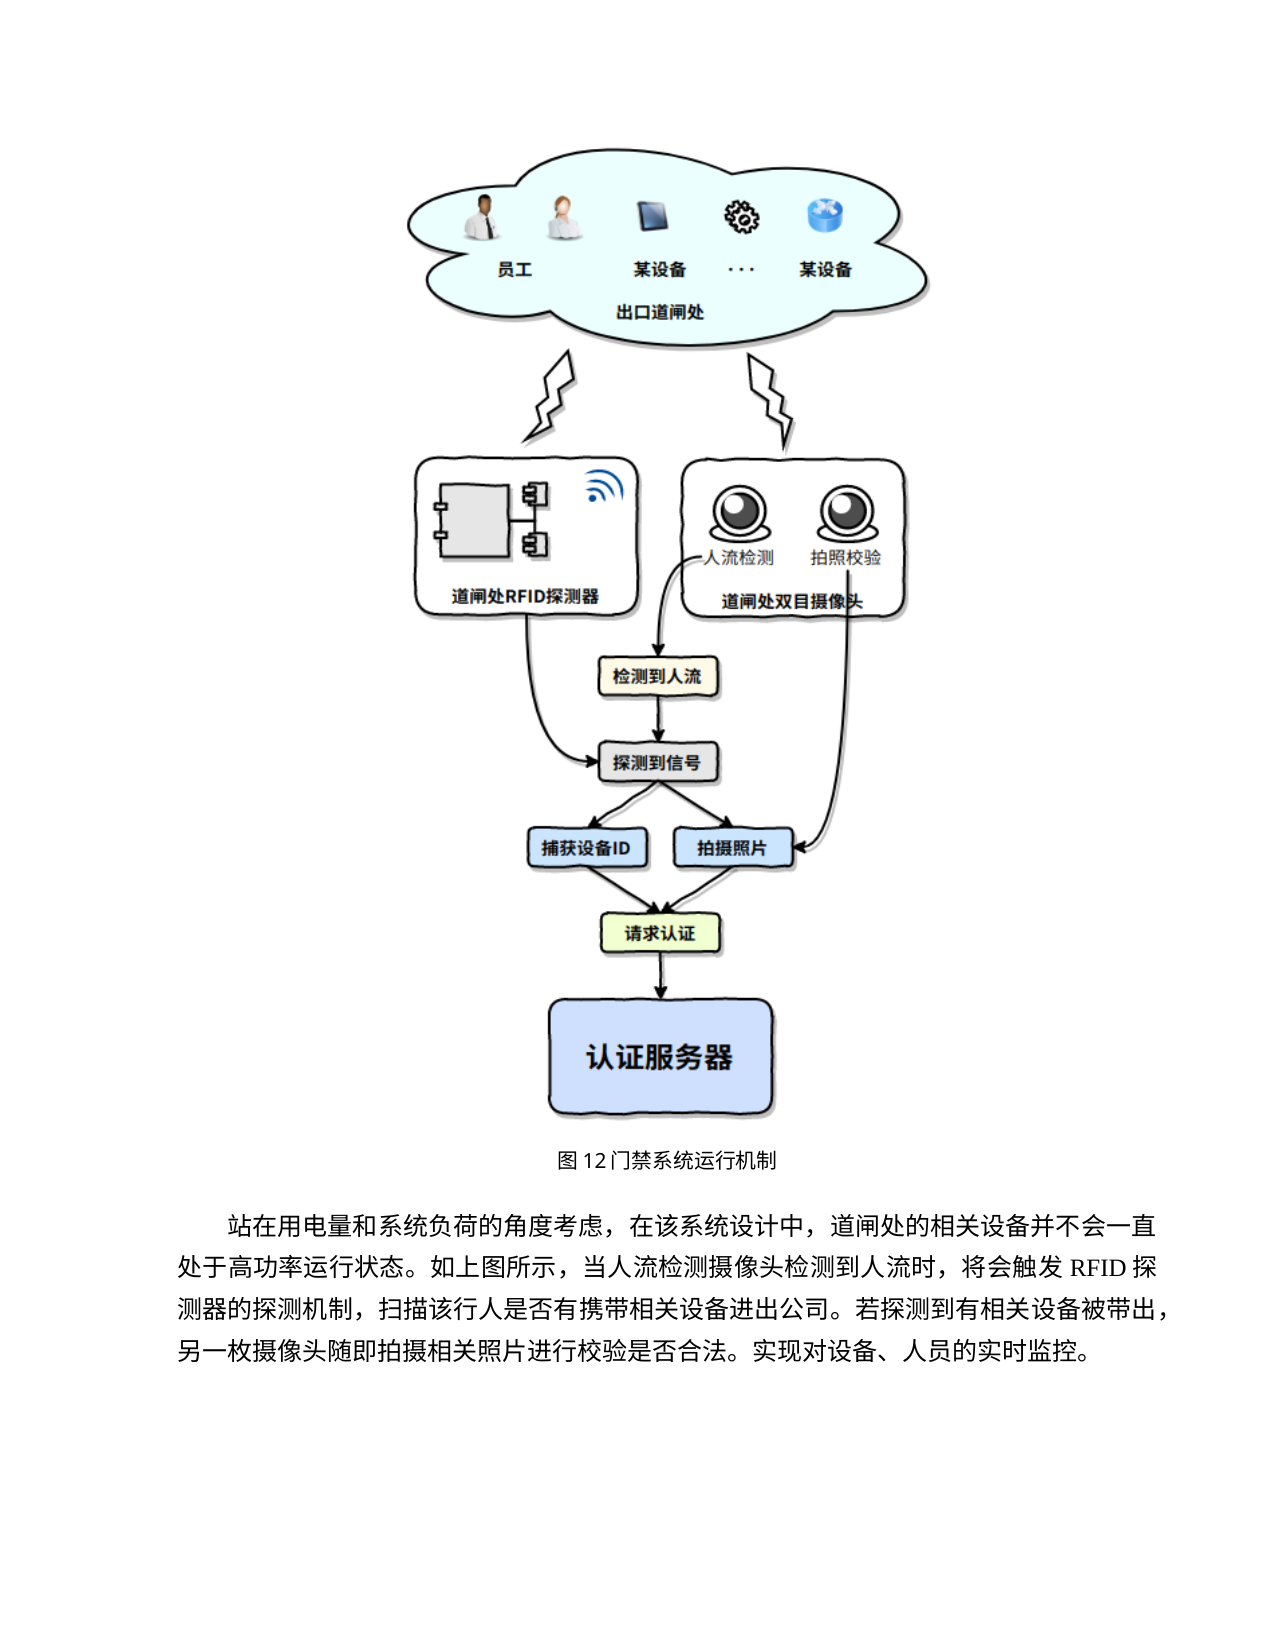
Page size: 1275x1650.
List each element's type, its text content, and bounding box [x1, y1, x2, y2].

text 站在用电量和系统负荷的角度考虑，在该系统设计中，道闸处的相关设备并不会一直处于高功率运行状态。如上图所示，当人流检测摄像头检测到人流时，将会触发RFID探测器的探测机制，扫描该行人是否有携带相关设备进出公司。若探测到有相关设备被带出，另一枚摄像头随即拍摄相关照片进行校验是否合法。实现对设备、人员的实时监控。 [177, 1202, 1157, 1368]
picture [401, 141, 933, 1123]
text 图 12门禁系统运行机制 [177, 1135, 1157, 1177]
